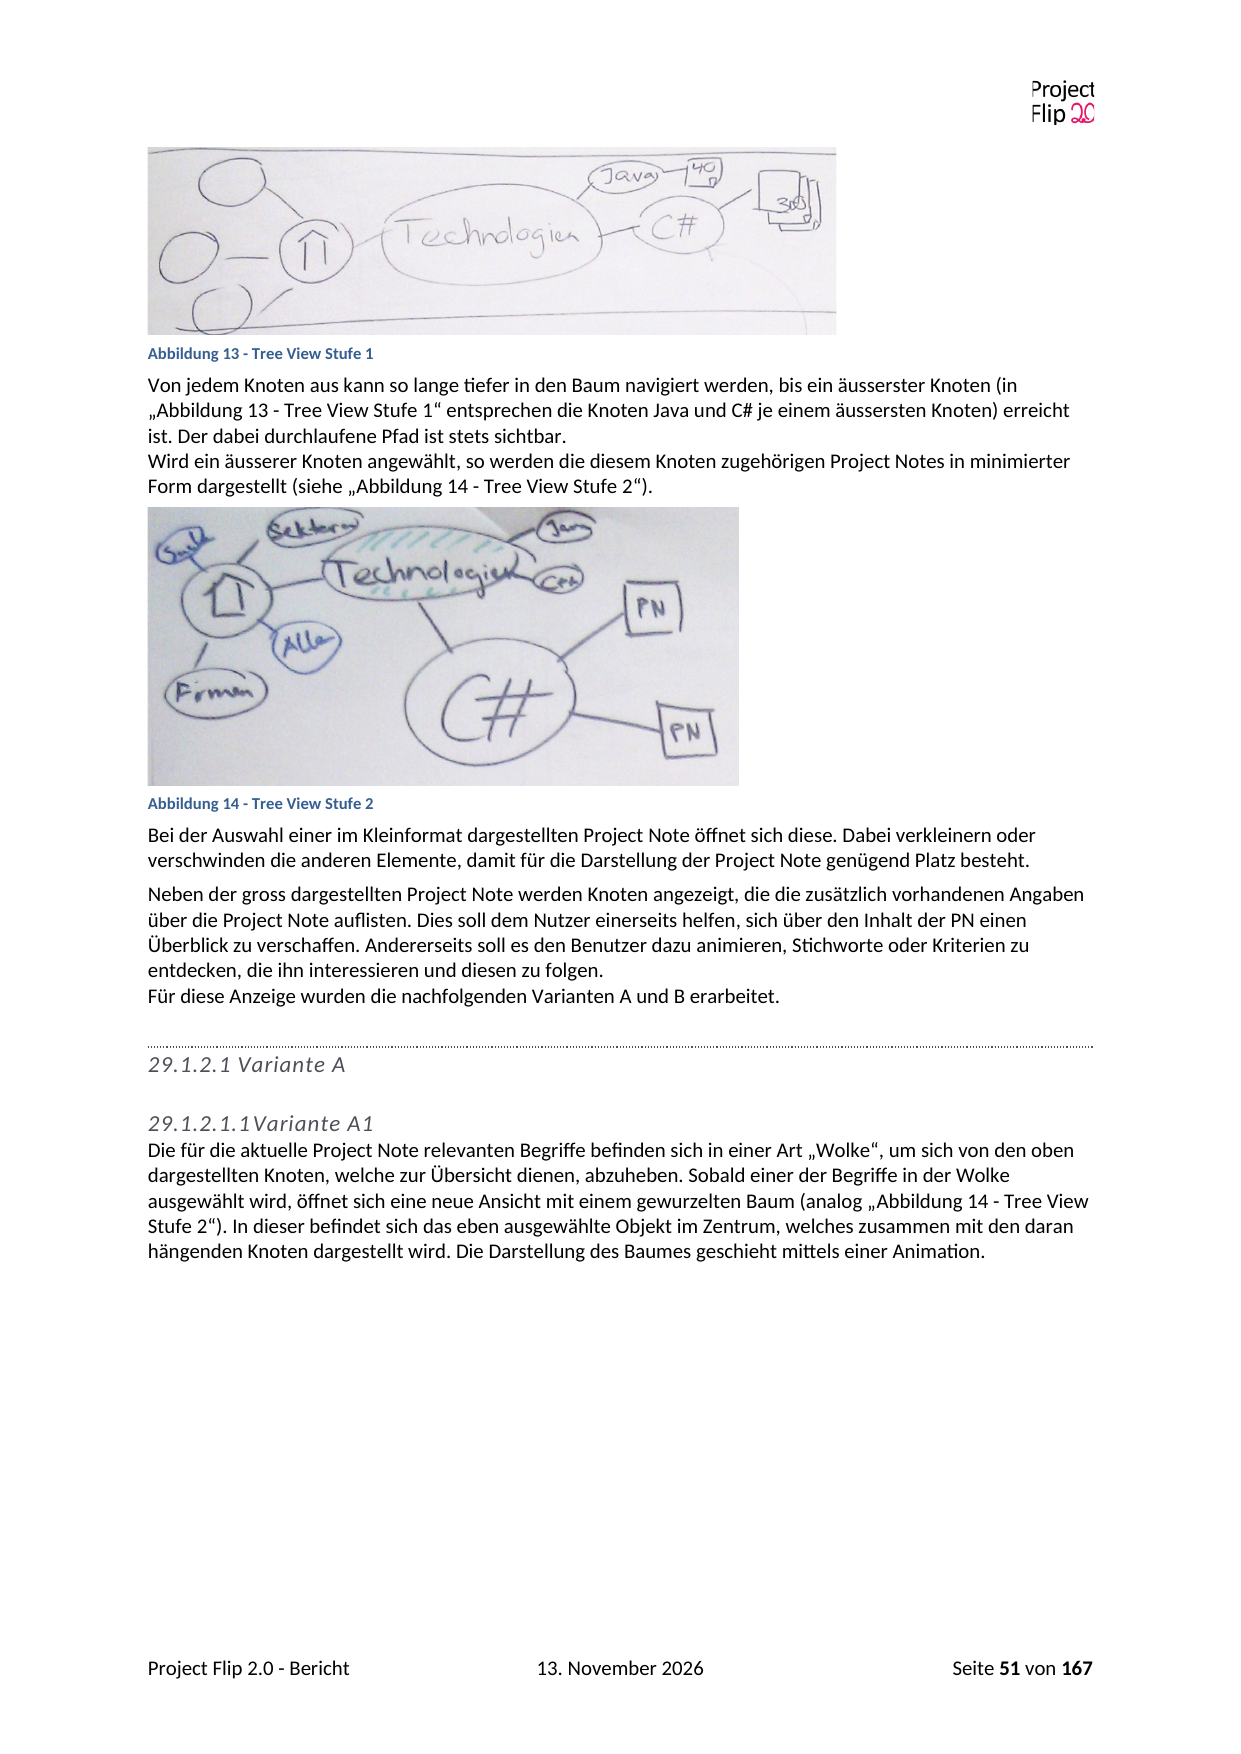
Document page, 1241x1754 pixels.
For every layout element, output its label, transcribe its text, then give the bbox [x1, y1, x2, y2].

picture [147, 507, 739, 786]
text Bei der Auswahl einer im Kleinformat dargestellten Project Note öffnet sich diese. Dabei verkleinern oder verschwinden die anderen Elemente, damit für die Darstellung der Project Note genügend Platz besteht. [148, 822, 1093, 873]
text Neben der gross dargestellten Project Note werden Knoten angezeigt, die die zusätzlich vorhandenen Angaben über die Project Note auflisten. Dies soll dem Nutzer einerseits helfen, sich über den Inhalt der PN einen Überblick zu verschaffen. Andererseits soll es den Benutzer dazu animieren, Stichworte oder Kriterien zu entdecken, die ihn interessieren und diesen zu folgen. Für diese Anzeige wurden die nachfolgenden Varianten A und B erarbeitet. [148, 881, 1093, 1008]
picture [147, 147, 837, 335]
subtitle Variante A [148, 1046, 1093, 1078]
picture [1081, 79, 1097, 124]
subtitle Variante A1 [148, 1109, 1093, 1137]
